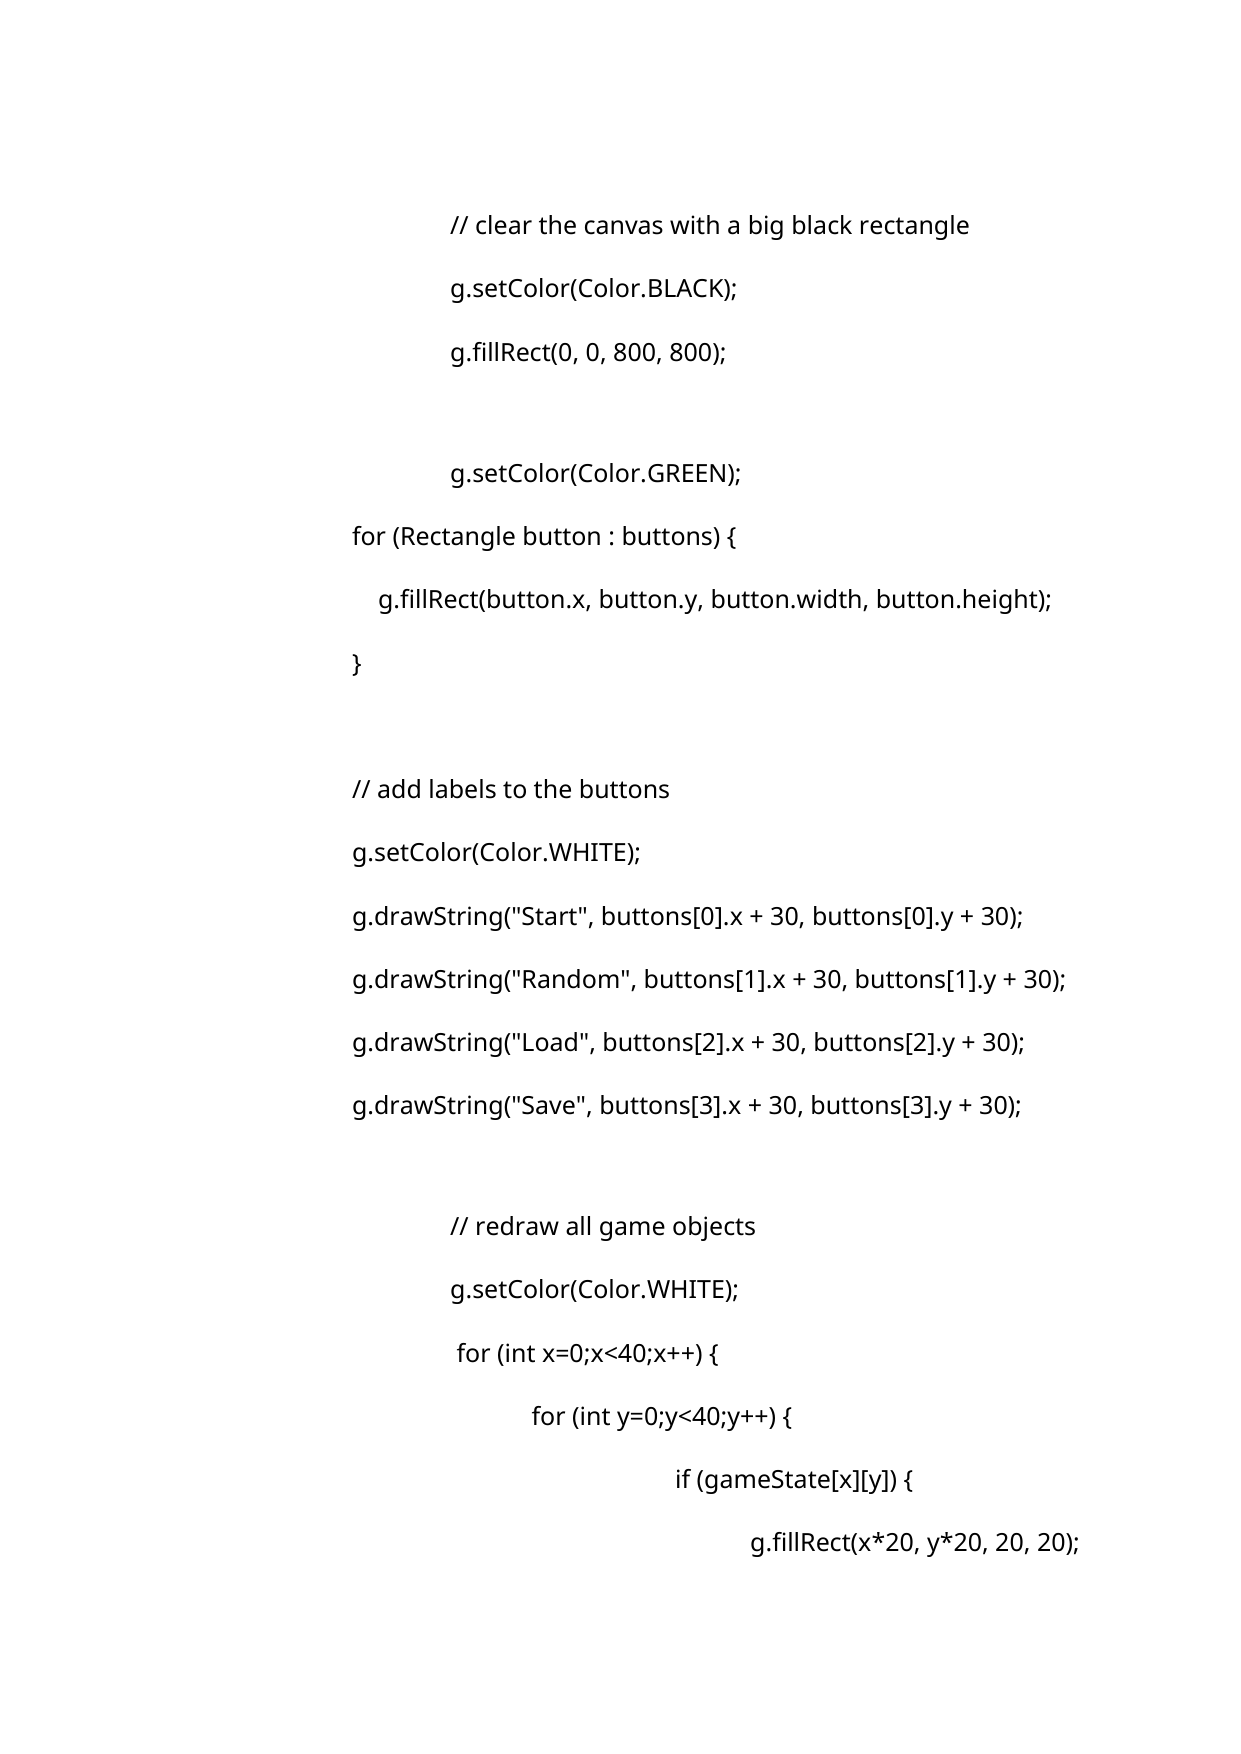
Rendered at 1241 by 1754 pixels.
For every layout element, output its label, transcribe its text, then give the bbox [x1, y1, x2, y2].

text g.setColor(Color.WHITE); [150, 1272, 1090, 1306]
text for (int x=0;x<40;x++) { [150, 1335, 1090, 1369]
text g.setColor(Color.BLACK); [150, 271, 1090, 305]
text g.fillRect(button.x, button.y, button.width, button.height); [150, 582, 1090, 616]
text g.drawString("Random", buttons[1].x + 30, buttons[1].y + 30); [150, 961, 1090, 995]
text for (Rectangle button : buttons) { [150, 519, 1090, 553]
text // redraw all game objects [150, 1209, 1090, 1243]
text g.setColor(Color.GREEN); [150, 456, 1090, 489]
text // clear the canvas with a big black rectangle [150, 208, 1090, 242]
text for (int y=0;y<40;y++) { [150, 1399, 1090, 1433]
text g.setColor(Color.WHITE); [150, 835, 1090, 869]
text // add labels to the buttons [150, 772, 1090, 806]
text if (gameState[x][y]) { [150, 1462, 1090, 1496]
text } [150, 645, 1090, 679]
text g.fillRect(0, 0, 800, 800); [150, 334, 1090, 368]
text g.fillRect(x*20, y*20, 20, 20); [150, 1525, 1090, 1559]
text g.drawString("Save", buttons[3].x + 30, buttons[3].y + 30); [150, 1088, 1090, 1122]
text g.drawString("Start", buttons[0].x + 30, buttons[0].y + 30); [150, 898, 1090, 932]
text g.drawString("Load", buttons[2].x + 30, buttons[2].y + 30); [150, 1024, 1090, 1059]
